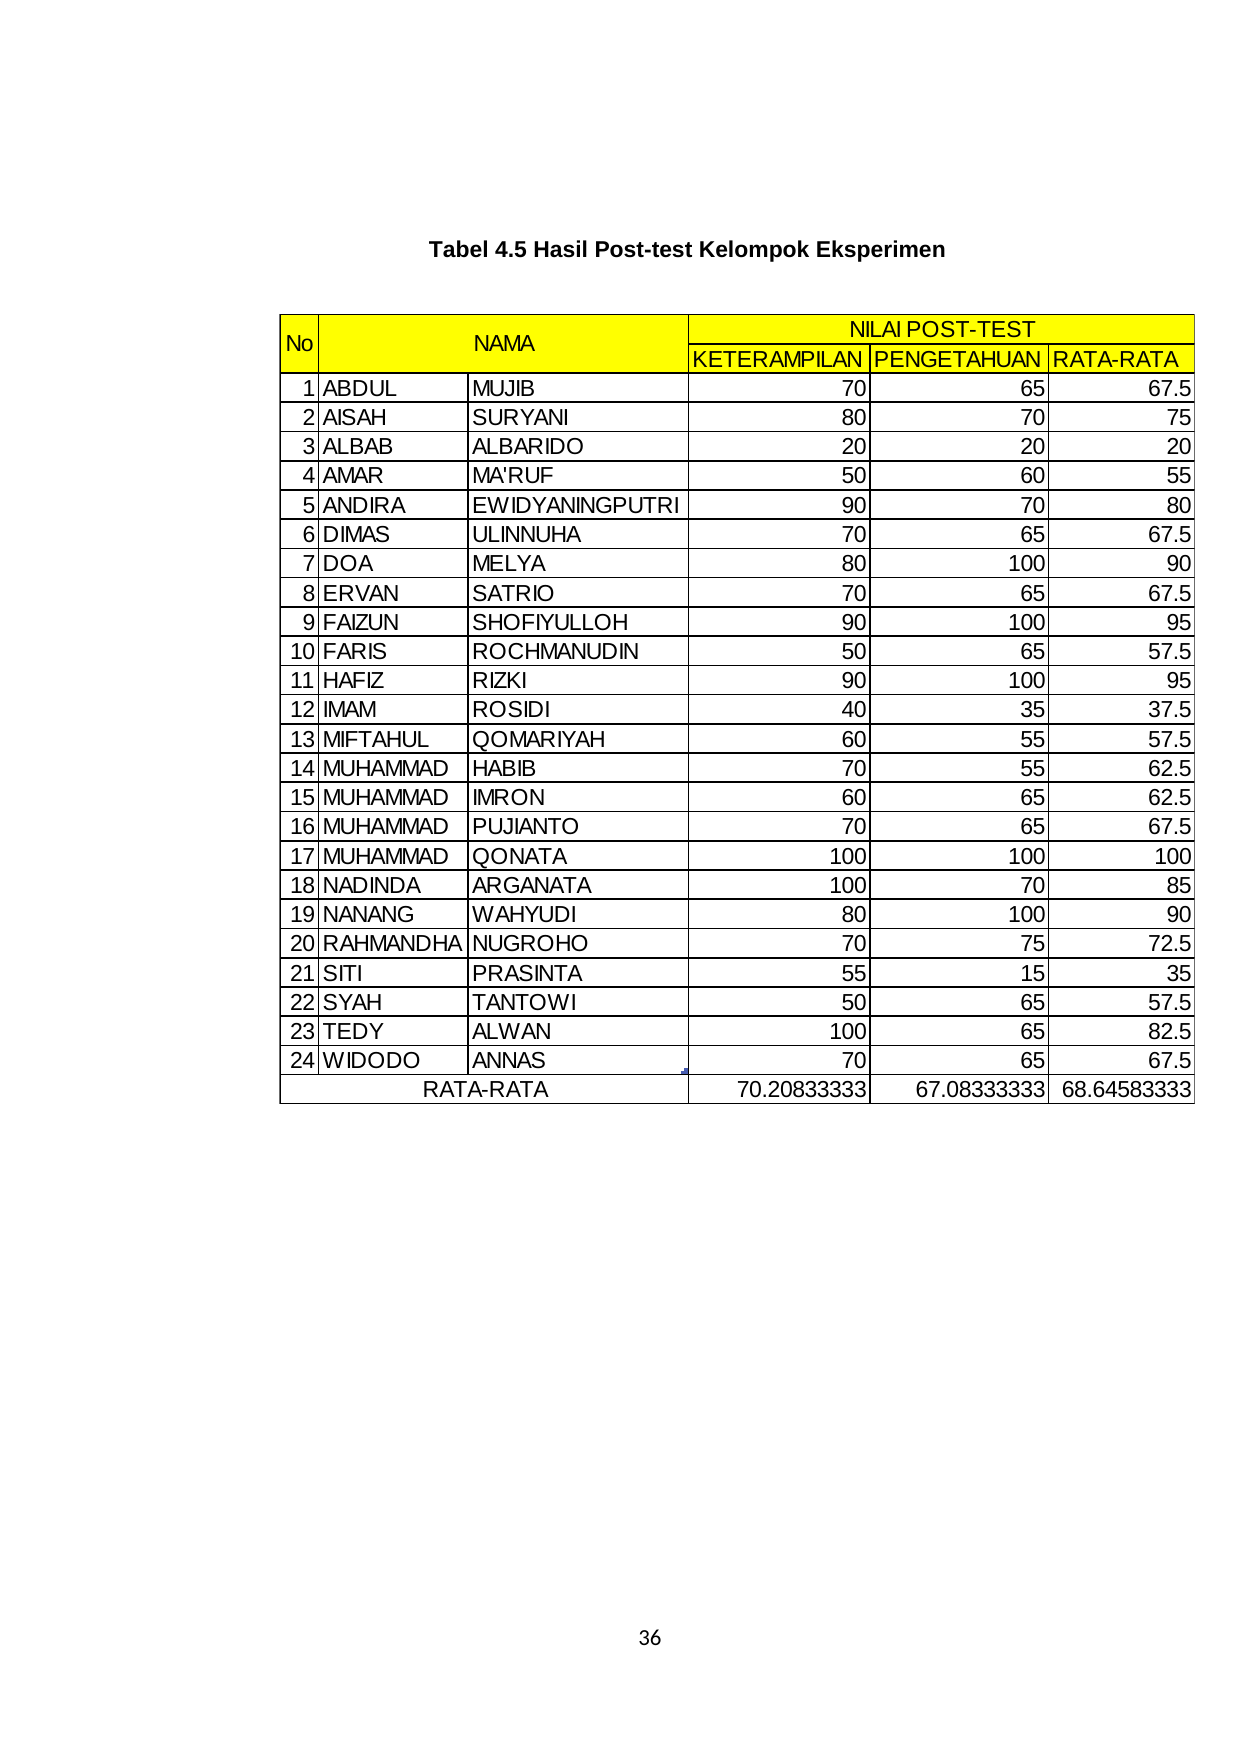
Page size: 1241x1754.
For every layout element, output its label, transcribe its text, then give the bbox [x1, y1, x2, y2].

list Tabel 4.5 Hasil Post-test Kelompok Eksperimen [311, 236, 1063, 263]
